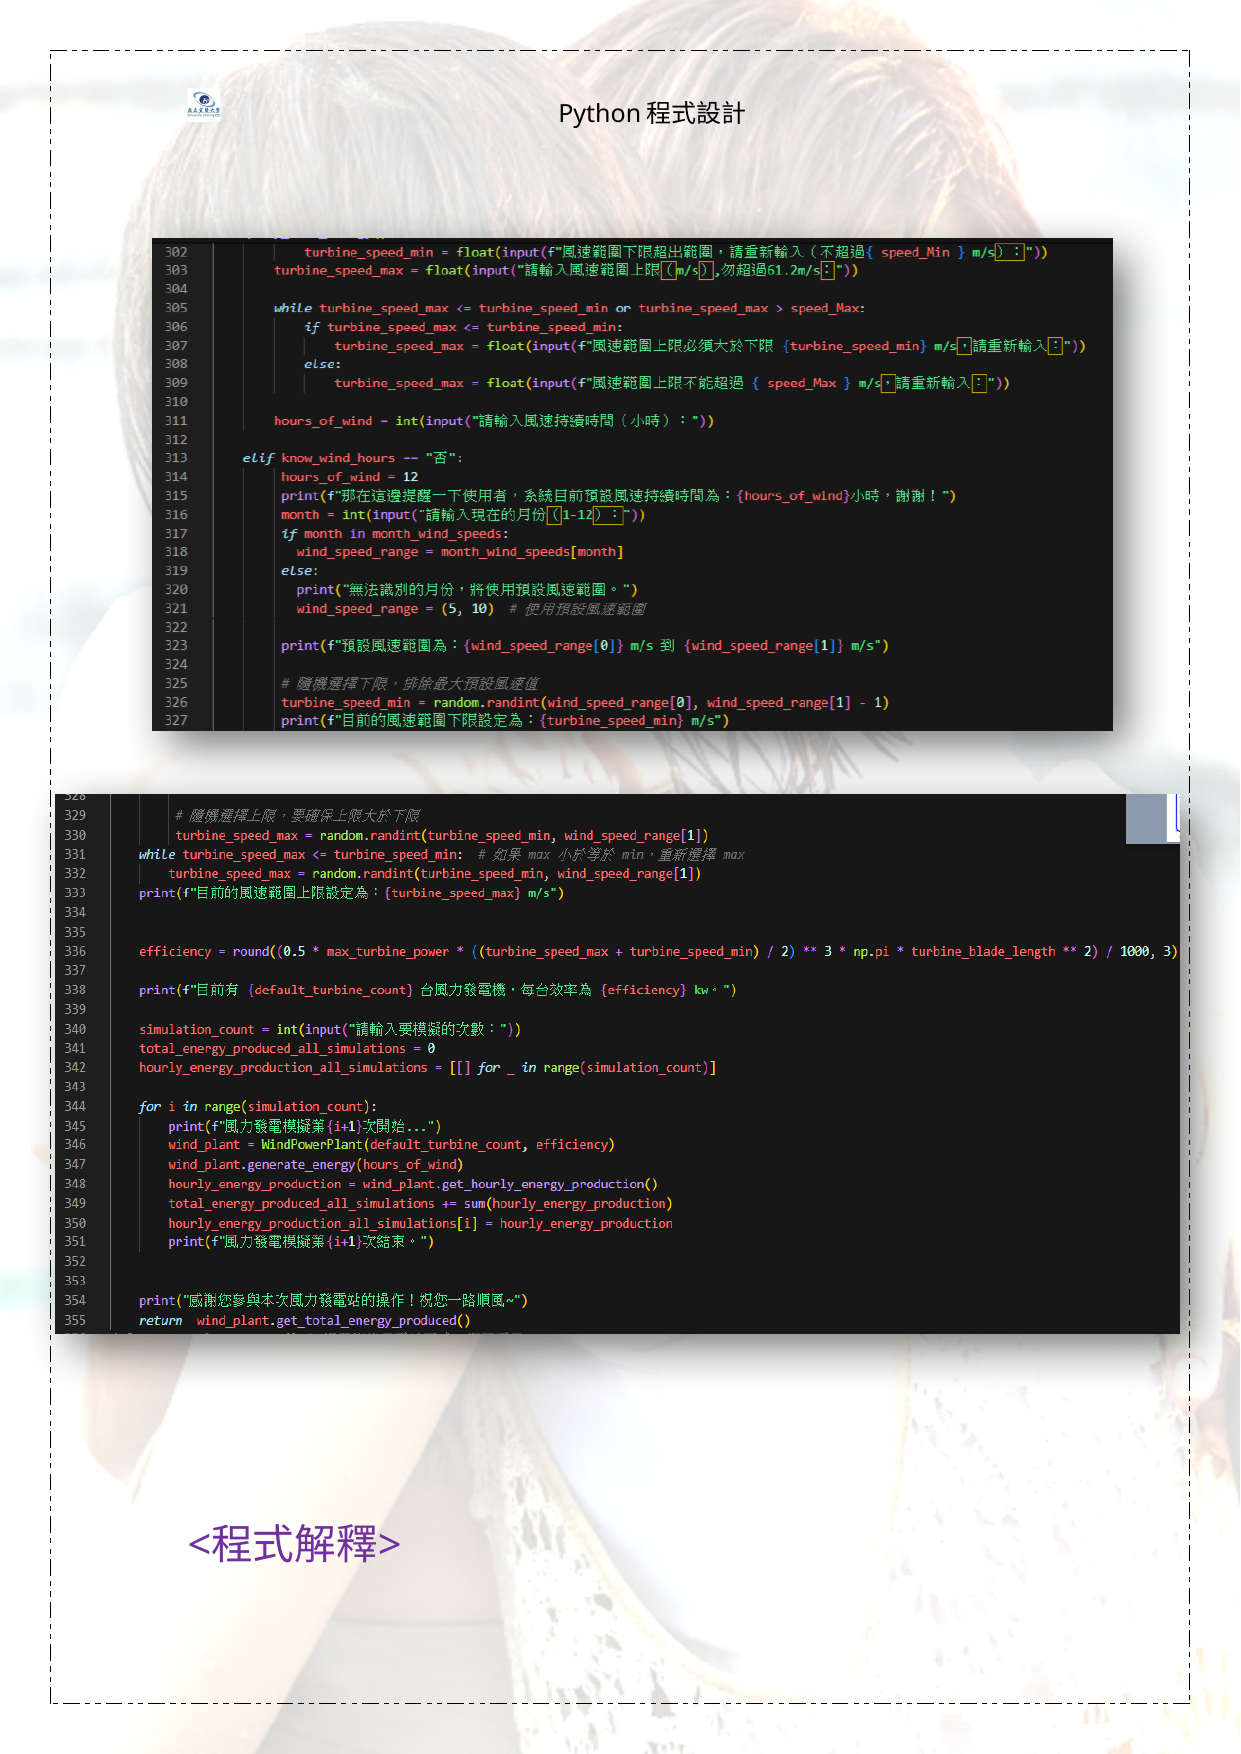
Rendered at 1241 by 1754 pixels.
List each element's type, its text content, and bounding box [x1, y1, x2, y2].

text <程式解釋> [187, 1511, 1053, 1572]
picture [152, 238, 1113, 731]
picture [55, 794, 1180, 1334]
